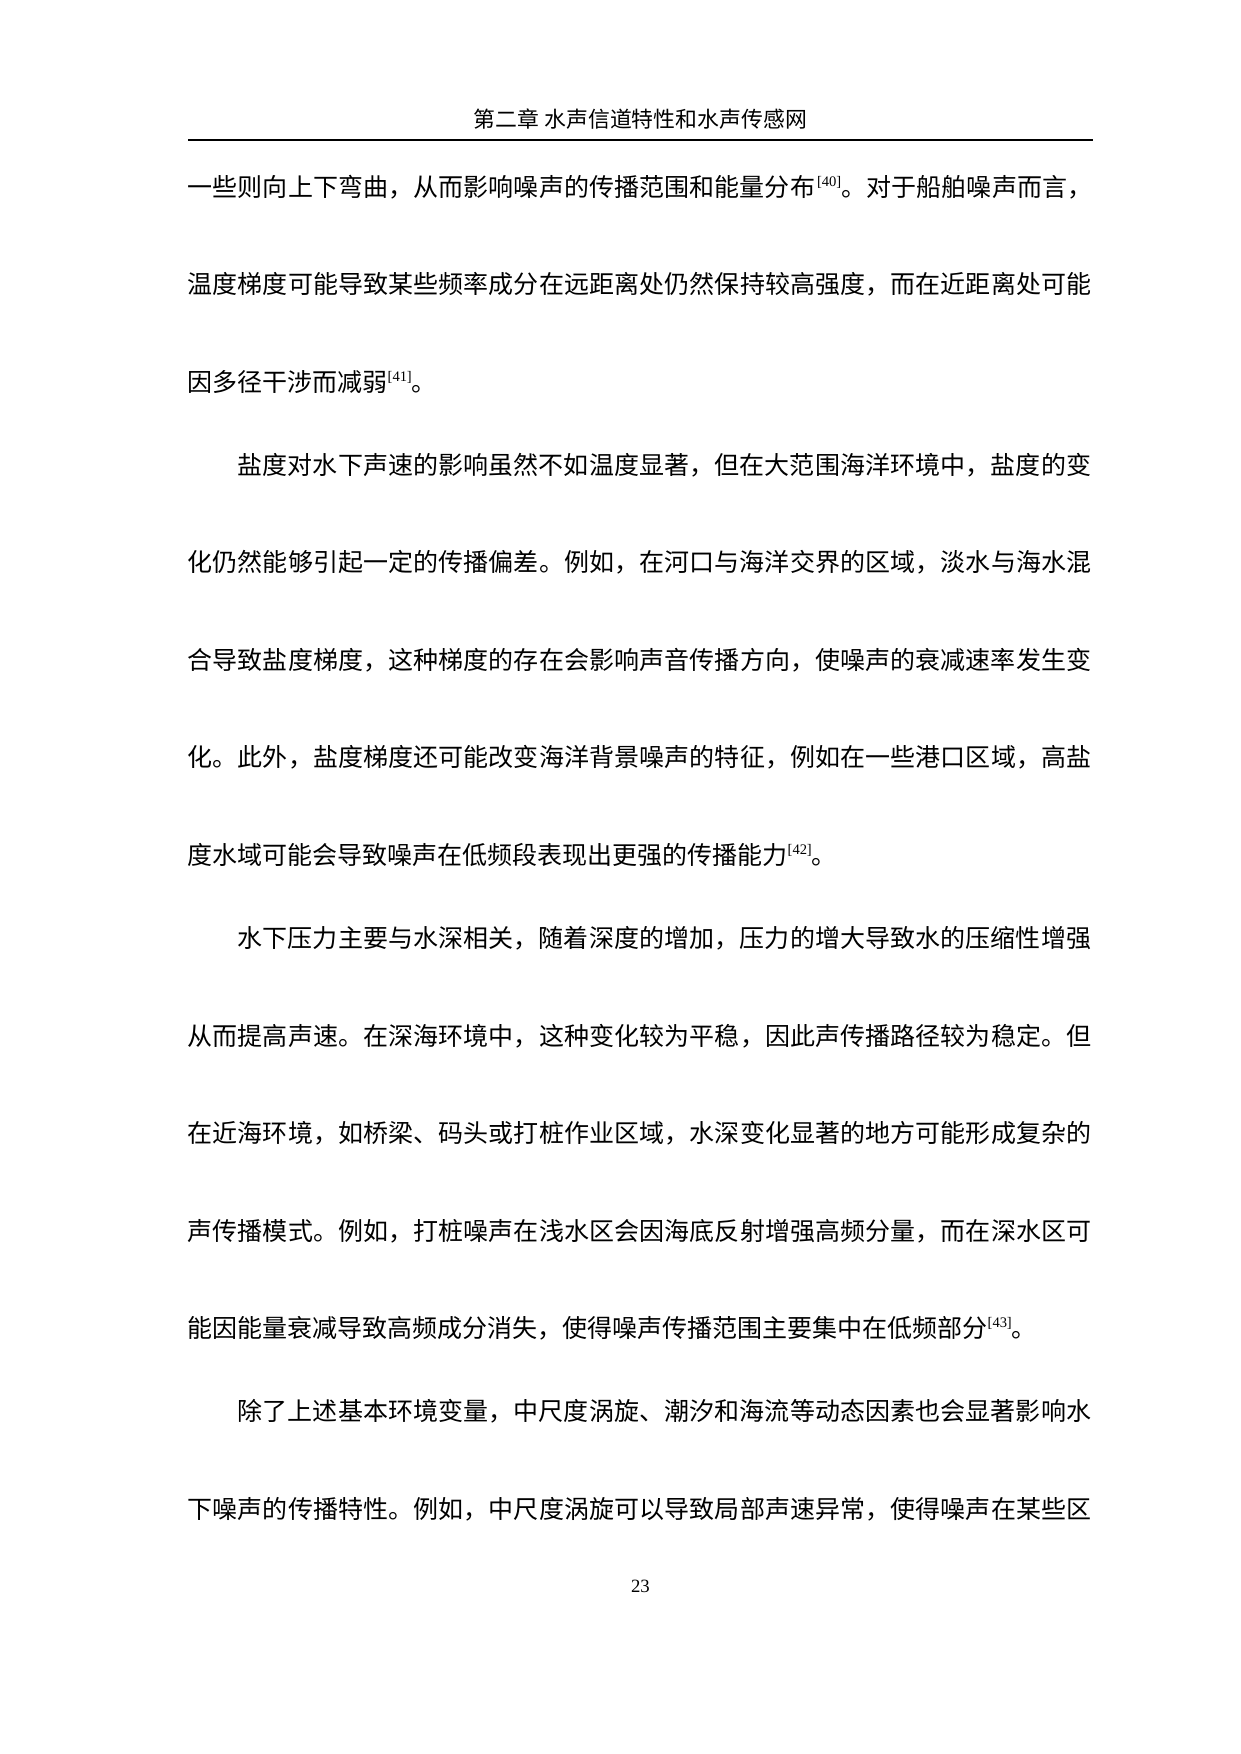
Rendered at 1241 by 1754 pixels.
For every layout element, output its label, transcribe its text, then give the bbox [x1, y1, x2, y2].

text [187, 153, 1093, 413]
text 水下压力主要与水深相关，随着深度的增加，压力的增大导致水的压缩性增强，从而提高声速。在深海环境中，这种变化较为平稳，因此声传播路径较为稳定。但在近海环境，如桥梁、码头或打桩作业区域，水深变化显著的地方可能形成复杂的声传播模式。例如，打桩噪声在浅水区会因海底反射增强高频分量，而在深水区可能因能量衰减导致高频成分消失，使得噪声传播范围主要集中在低频部分[43]。 [187, 904, 1093, 1359]
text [187, 1377, 1093, 1540]
text 盐度对水下声速的影响虽然不如温度显著，但在大范围海洋环境中，盐度的变化仍然能够引起一定的传播偏差。例如，在河口与海洋交界的区域，淡水与海水混合导致盐度梯度，这种梯度的存在会影响声音传播方向，使噪声的衰减速率发生变化。此外，盐度梯度还可能改变海洋背景噪声的特征，例如在一些港口区域，高盐度水域可能会导致噪声在低频段表现出更强的传播能力[42]。 [187, 431, 1093, 886]
